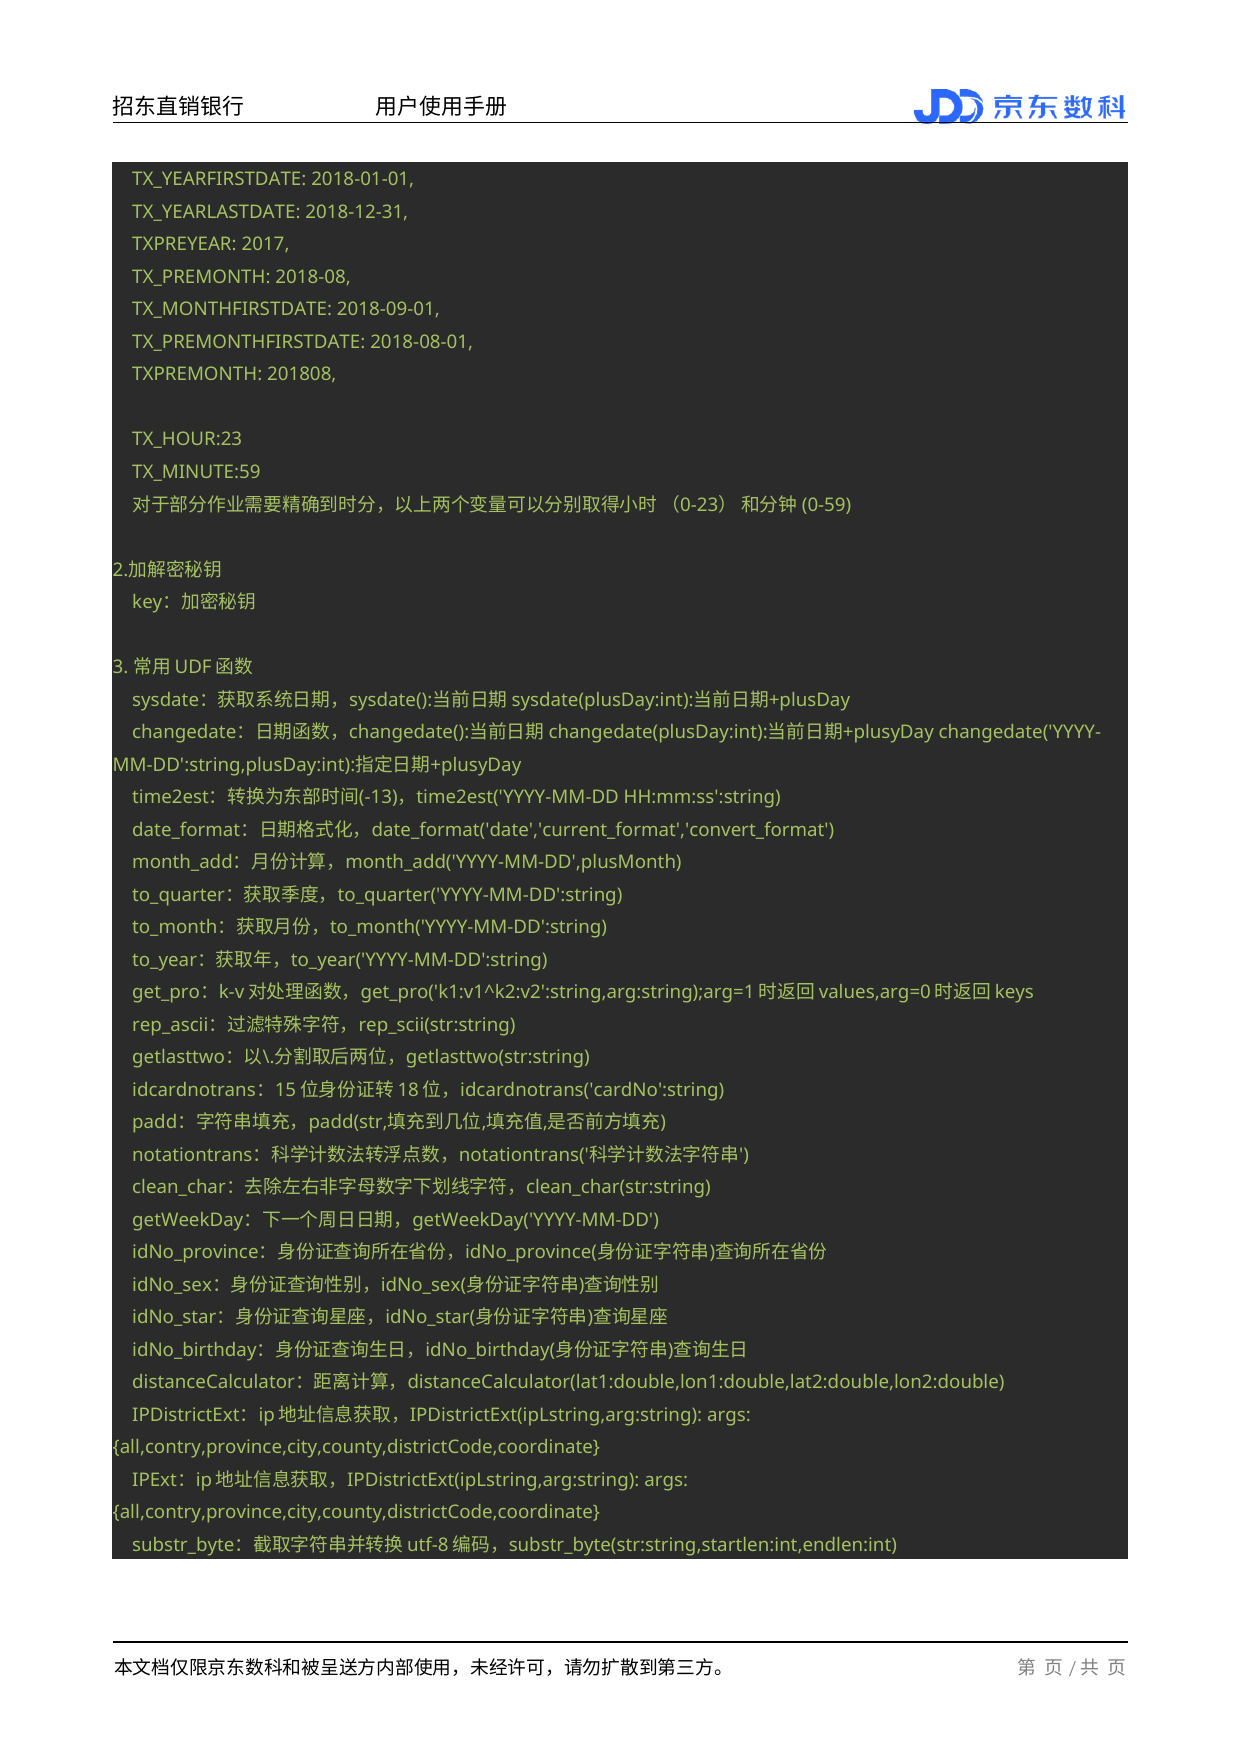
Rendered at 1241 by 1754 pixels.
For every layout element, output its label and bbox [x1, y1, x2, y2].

text [112, 162, 1128, 1559]
picture [914, 89, 1125, 122]
